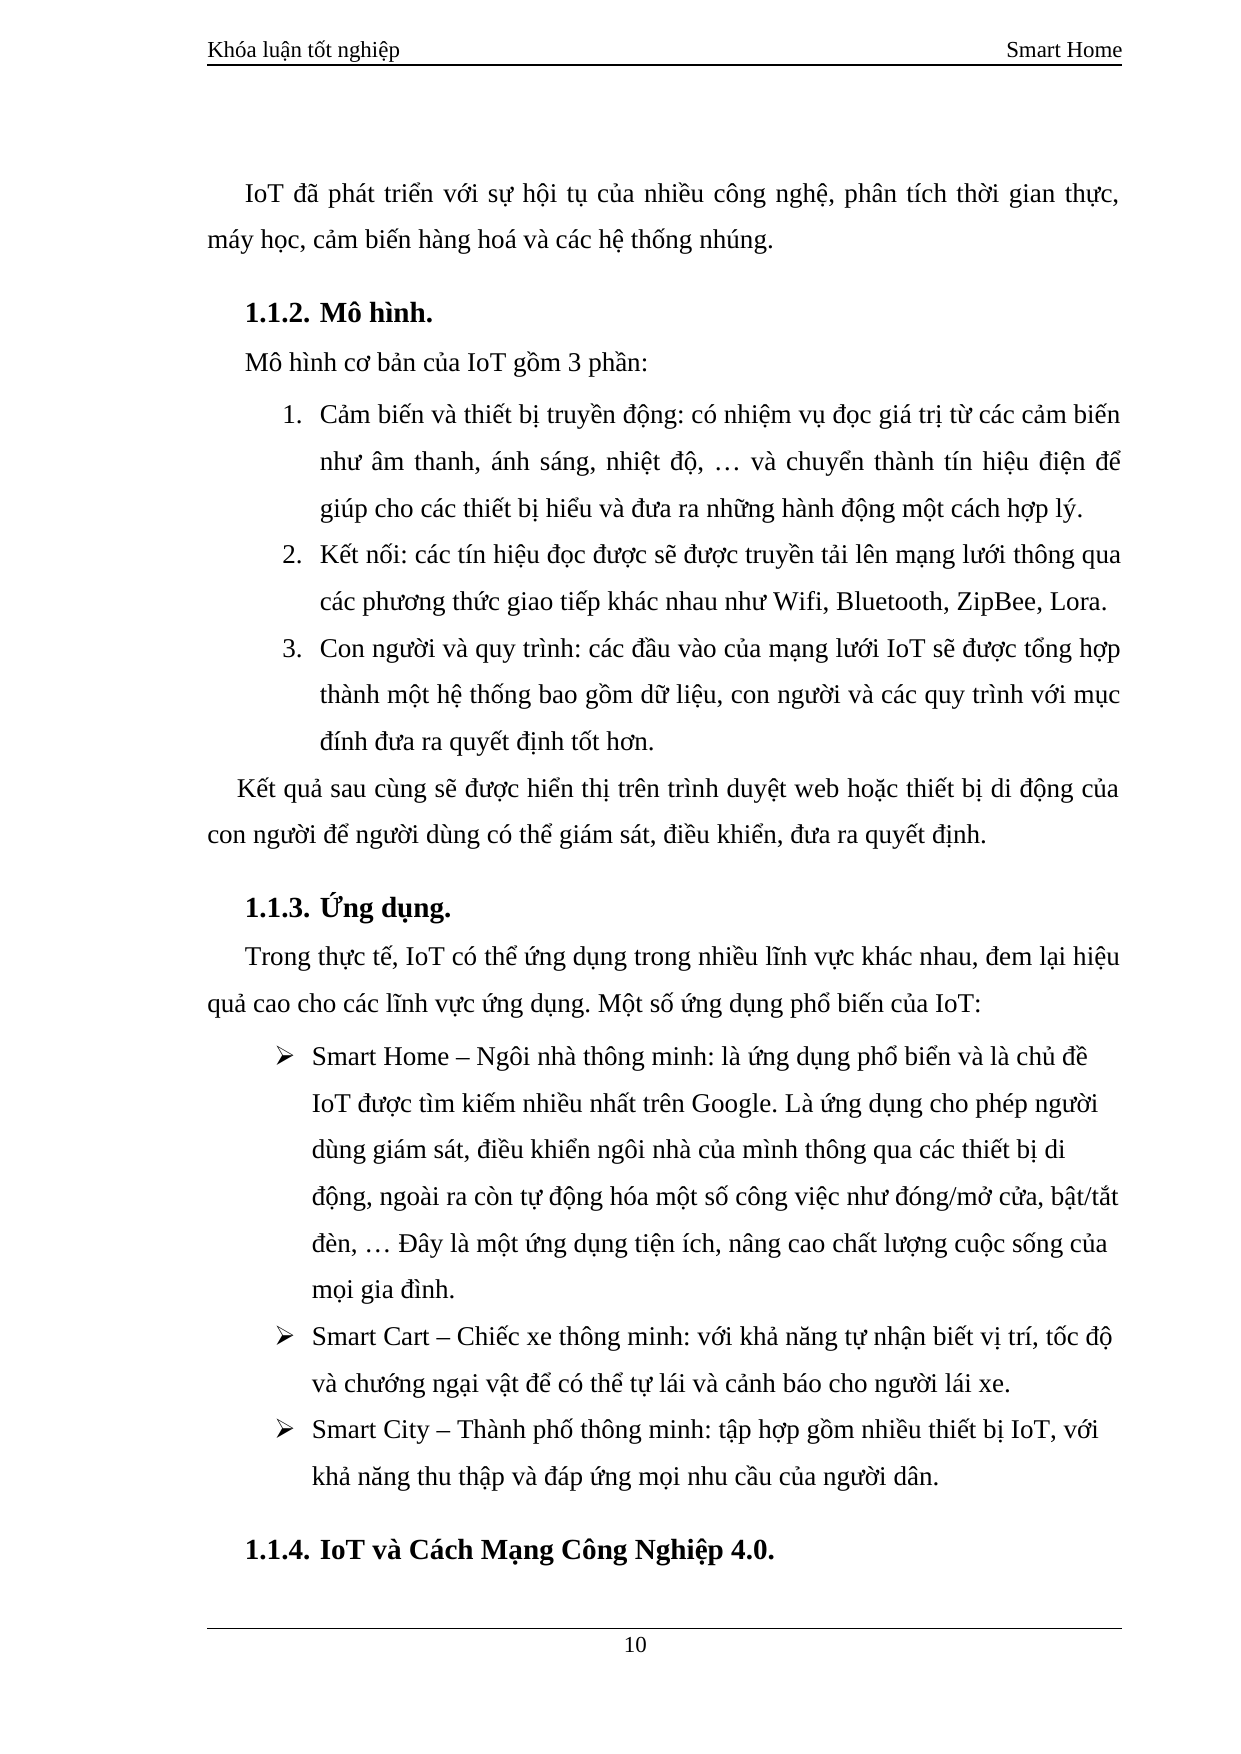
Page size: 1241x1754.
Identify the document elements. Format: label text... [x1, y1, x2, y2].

list Con người và quy trình: các đầu vào của mạng lưới IoT sẽ được tổng hợp thành một hệ thống bao gồm dữ liệu, con người và các quy trình với mục đính đưa ra quyết định tốt hơn. [282, 632, 1122, 756]
list Smart Cart – Chiếc xe thông minh: với khả năng tự nhận biết vị trí, tốc độ và chướng ngại vật để có thể tự lái và cảnh báo cho người lái xe. [274, 1320, 1122, 1398]
subtitle Ứng dụng. [244, 890, 1122, 924]
text Mô hình cơ bản của IoT gồm 3 phần: [207, 346, 1122, 377]
list Cảm biến và thiết bị truyền động: có nhiệm vụ đọc giá trị từ các cảm biến như âm thanh, ánh sáng, nhiệt độ, … và chuyển thành tín hiệu điện để giúp cho các thiết bị hiểu và đưa ra những hành động một cách hợp lý. [282, 398, 1122, 523]
subtitle IoT và Cách Mạng Công Nghiệp 4.0. [244, 1532, 1122, 1566]
subtitle Mô hình. [244, 295, 1122, 329]
text Kết quả sau cùng sẽ được hiển thị trên trình duyệt web hoặc thiết bị di động của con người để người dùng có thể giám sát, điều khiển, đưa ra quyết định. [207, 772, 1122, 850]
text IoT đã phát triển với sự hội tụ của nhiều công nghệ, phân tích thời gian thực, máy học, cảm biến hàng hoá và các hệ thống nhúng. [207, 177, 1122, 255]
list Smart Home – Ngôi nhà thông minh: là ứng dụng phổ biển và là chủ đề IoT được tìm kiếm nhiều nhất trên Google. Là ứng dụng cho phép người dùng giám sát, điều khiển ngôi nhà của mình thông qua các thiết bị di động, ngoài ra còn tự động hóa một số công việc như đóng/mở cửa, bật/tắt đèn, … Đây là một ứng dụng tiện ích, nâng cao chất lượng cuộc sống của mọi gia đình. [274, 1040, 1122, 1305]
text Trong thực tế, IoT có thể ứng dụng trong nhiều lĩnh vực khác nhau, đem lại hiệu quả cao cho các lĩnh vực ứng dụng. Một số ứng dụng phổ biến của IoT: [207, 941, 1122, 1018]
list Smart City – Thành phố thông minh: tập hợp gồm nhiều thiết bị IoT, với khả năng thu thập và đáp ứng mọi nhu cầu của người dân. [274, 1414, 1122, 1492]
list Kết nối: các tín hiệu đọc được sẽ được truyền tải lên mạng lưới thông qua các phương thức giao tiếp khác nhau như Wifi, Bluetooth, ZipBee, Lora. [282, 538, 1122, 616]
